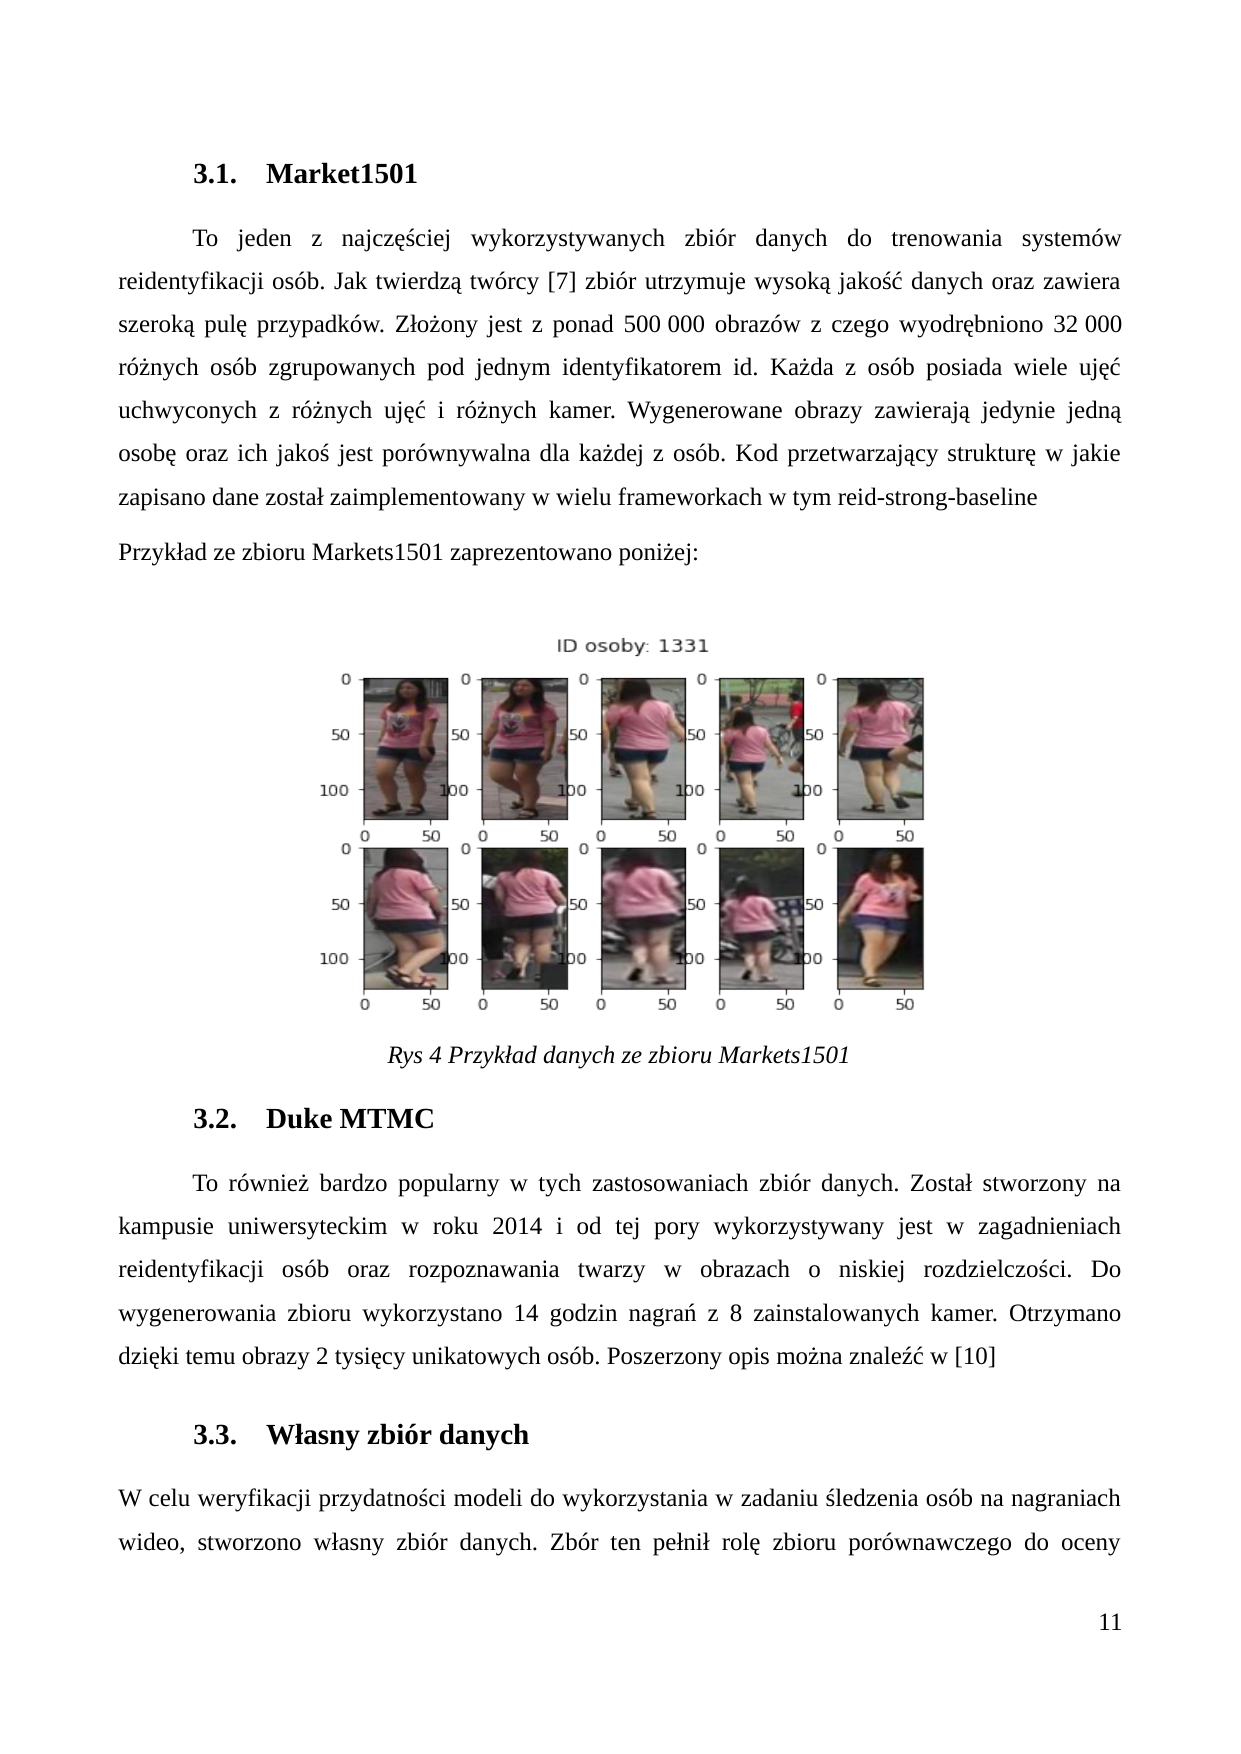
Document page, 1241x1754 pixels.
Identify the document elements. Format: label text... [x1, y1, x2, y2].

text To jeden z najczęściej wykorzystywanych zbiór danych do trenowania systemów reidentyfikacji osób. Jak twierdzą twórcy [7] zbiór utrzymuje wysoką jakość danych oraz zawiera szeroką pulę przypadków. Złożony jest z ponad 500 000 obrazów z czego wyodrębniono 32 000 różnych osób zgrupowanych pod jednym identyfikatorem id. Każda z osób posiada wiele ujęć uchwyconych z różnych ujęć i różnych kamer. Wygenerowane obrazy zawierają jedynie jedną osobę oraz ich jakoś jest porównywalna dla każdej z osób. Kod przetwarzający strukturę w jakie zapisano dane został zaimplementowany w wielu frameworkach w tym reid-strong-baseline [118, 223, 1122, 510]
text Przykład ze zbioru Markets1501 zaprezentowano poniżej: [118, 537, 1122, 566]
subtitle Duke MTMC [193, 1102, 1122, 1135]
subtitle Własny zbiór danych [193, 1417, 1122, 1450]
subtitle Market1501 [193, 156, 1122, 190]
text To również bardzo popularny w tych zastosowaniach zbiór danych. Został stworzony na kampusie uniwersyteckim w roku 2014 i od tej pory wykorzystywany jest w zagadnieniach reidentyfikacji osób oraz rozpoznawania twarzy w obrazach o niskiej rozdzielczości. Do wygenerowania zbioru wykorzystano 14 godzin nagrań z 8 zainstalowanych kamer. Otrzymano dzięki temu obrazy 2 tysięcy unikatowych osób. Poszerzony opis można znaleźć w [10] [118, 1168, 1122, 1369]
picture [307, 628, 933, 1023]
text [118, 1483, 1122, 1555]
